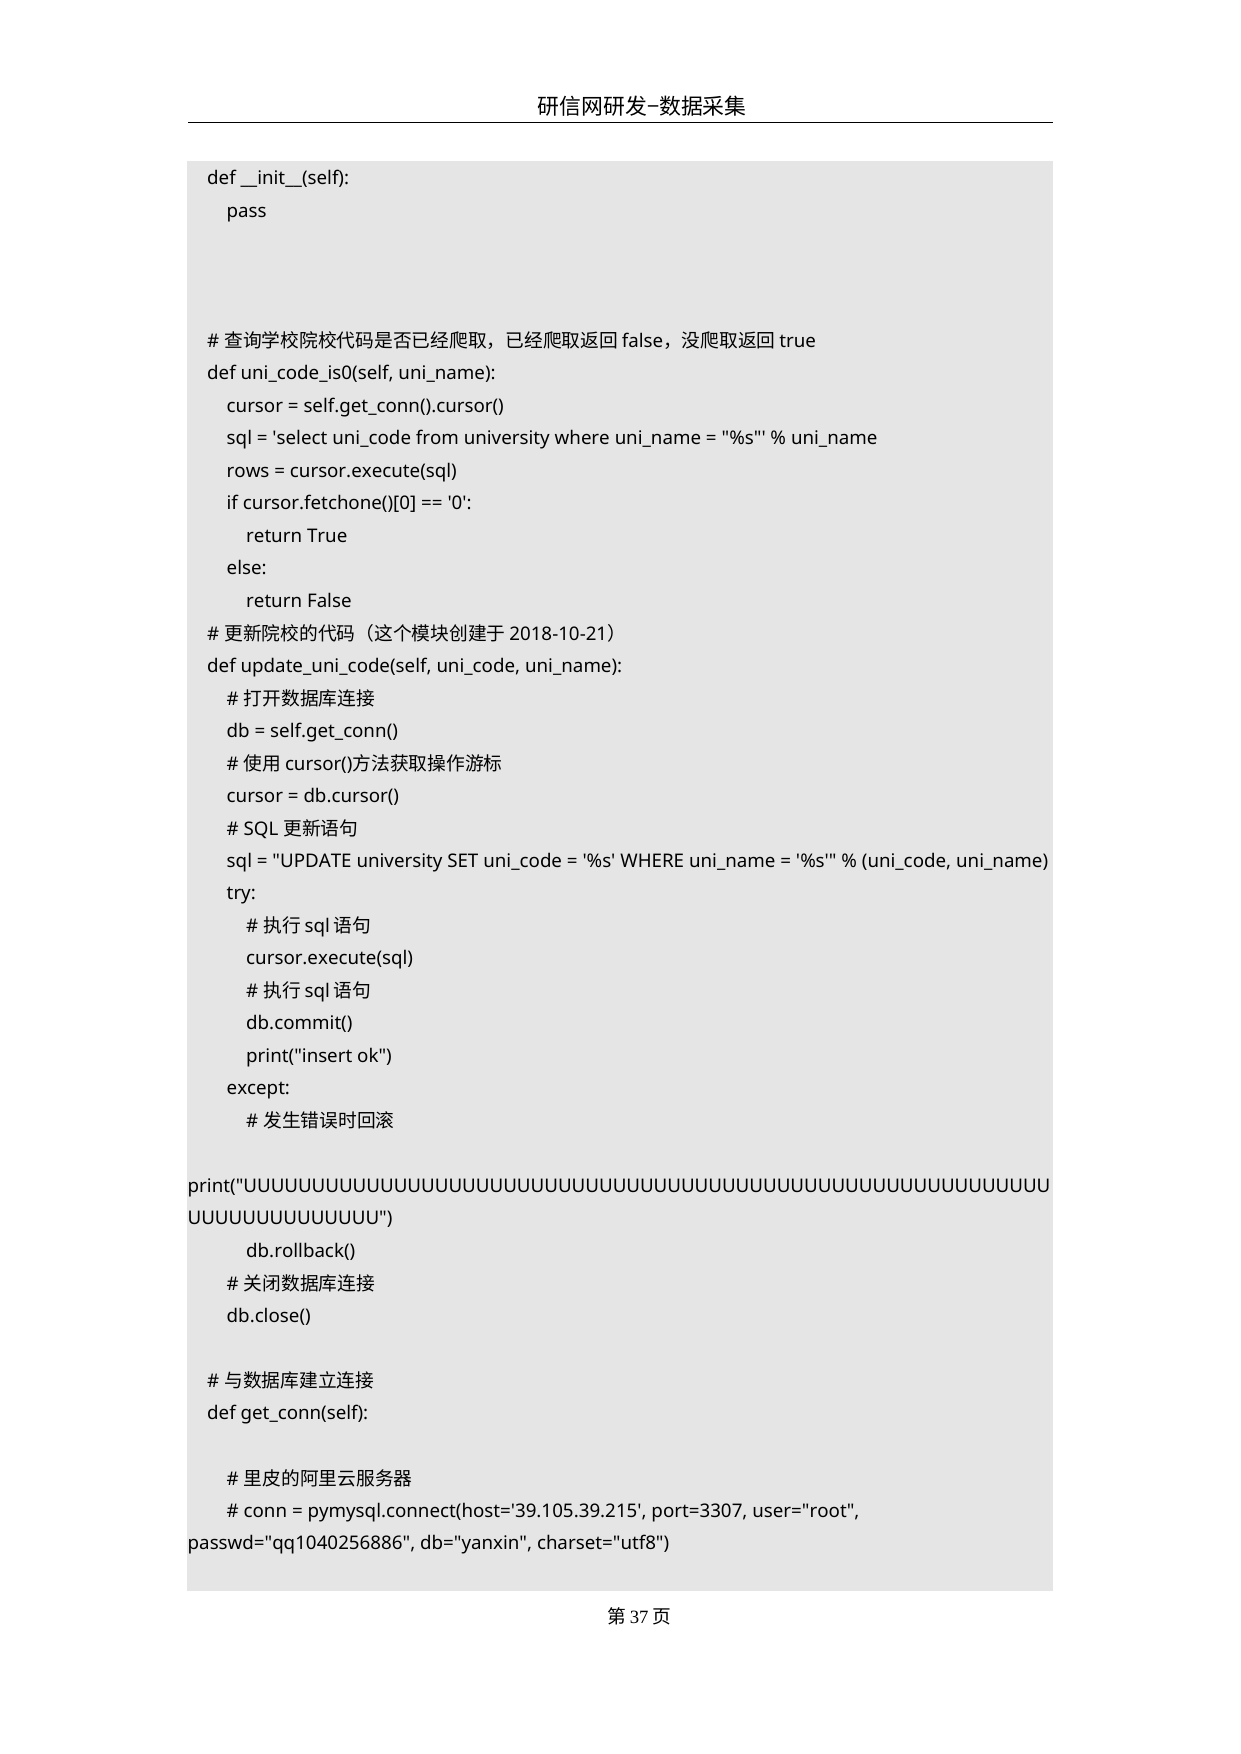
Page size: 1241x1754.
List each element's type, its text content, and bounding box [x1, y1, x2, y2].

text # SQL 更新语句 [187, 811, 1053, 843]
text print("insert ok") [187, 1038, 1053, 1071]
text # 使用cursor()方法获取操作游标 [187, 746, 1053, 778]
text # 打开数据库连接 [187, 681, 1053, 713]
text except: [187, 1071, 1053, 1103]
text db.commit() [187, 1006, 1053, 1038]
text cursor = self.get_conn().cursor() [187, 388, 1053, 421]
text print("UUUUUUUUUUUUUUUUUUUUUUUUUUUUUUUUUUUUUUUUUUUUUUUUUUUUUUUUUUUUUUUUUUUUUUUUU") [187, 1136, 1053, 1233]
text # 查询学校院校代码是否已经爬取，已经爬取返回false，没爬取返回true [187, 323, 1053, 356]
text # conn = pymysql.connect(host='39.105.39.215', port=3307, user="root", passwd="qq1040256886", db="yanxin", charset="utf8") [187, 1493, 1053, 1558]
text db.rollback() [187, 1233, 1053, 1266]
text def uni_code_is0(self, uni_name): [187, 356, 1053, 388]
text rows = cursor.execute(sql) [187, 453, 1053, 486]
text cursor.execute(sql) [187, 941, 1053, 973]
text db = self.get_conn() [187, 713, 1053, 746]
text # 与数据库建立连接 [187, 1363, 1053, 1396]
text def get_conn(self): [187, 1396, 1053, 1428]
text def __init__(self): [187, 161, 1053, 193]
text # 关闭数据库连接 [187, 1266, 1053, 1298]
text try: [187, 876, 1053, 908]
text # 发生错误时回滚 [187, 1103, 1053, 1136]
text pass [187, 193, 1053, 226]
text return True [187, 518, 1053, 551]
text sql = "UPDATE university SET uni_code = '%s' WHERE uni_name = '%s'" % (uni_code, uni_name) [187, 843, 1053, 876]
text # 更新院校的代码（这个模块创建于2018-10-21） [187, 616, 1053, 648]
text # 执行sql语句 [187, 973, 1053, 1006]
text # 里皮的阿里云服务器 [187, 1461, 1053, 1493]
text if cursor.fetchone()[0] == '0': [187, 486, 1053, 518]
text # 执行sql语句 [187, 908, 1053, 941]
text return False [187, 583, 1053, 616]
text sql = 'select uni_code from university where uni_name = "%s"' % uni_name [187, 421, 1053, 453]
text cursor = db.cursor() [187, 778, 1053, 811]
text def update_uni_code(self, uni_code, uni_name): [187, 648, 1053, 681]
text else: [187, 551, 1053, 583]
text db.close() [187, 1298, 1053, 1331]
